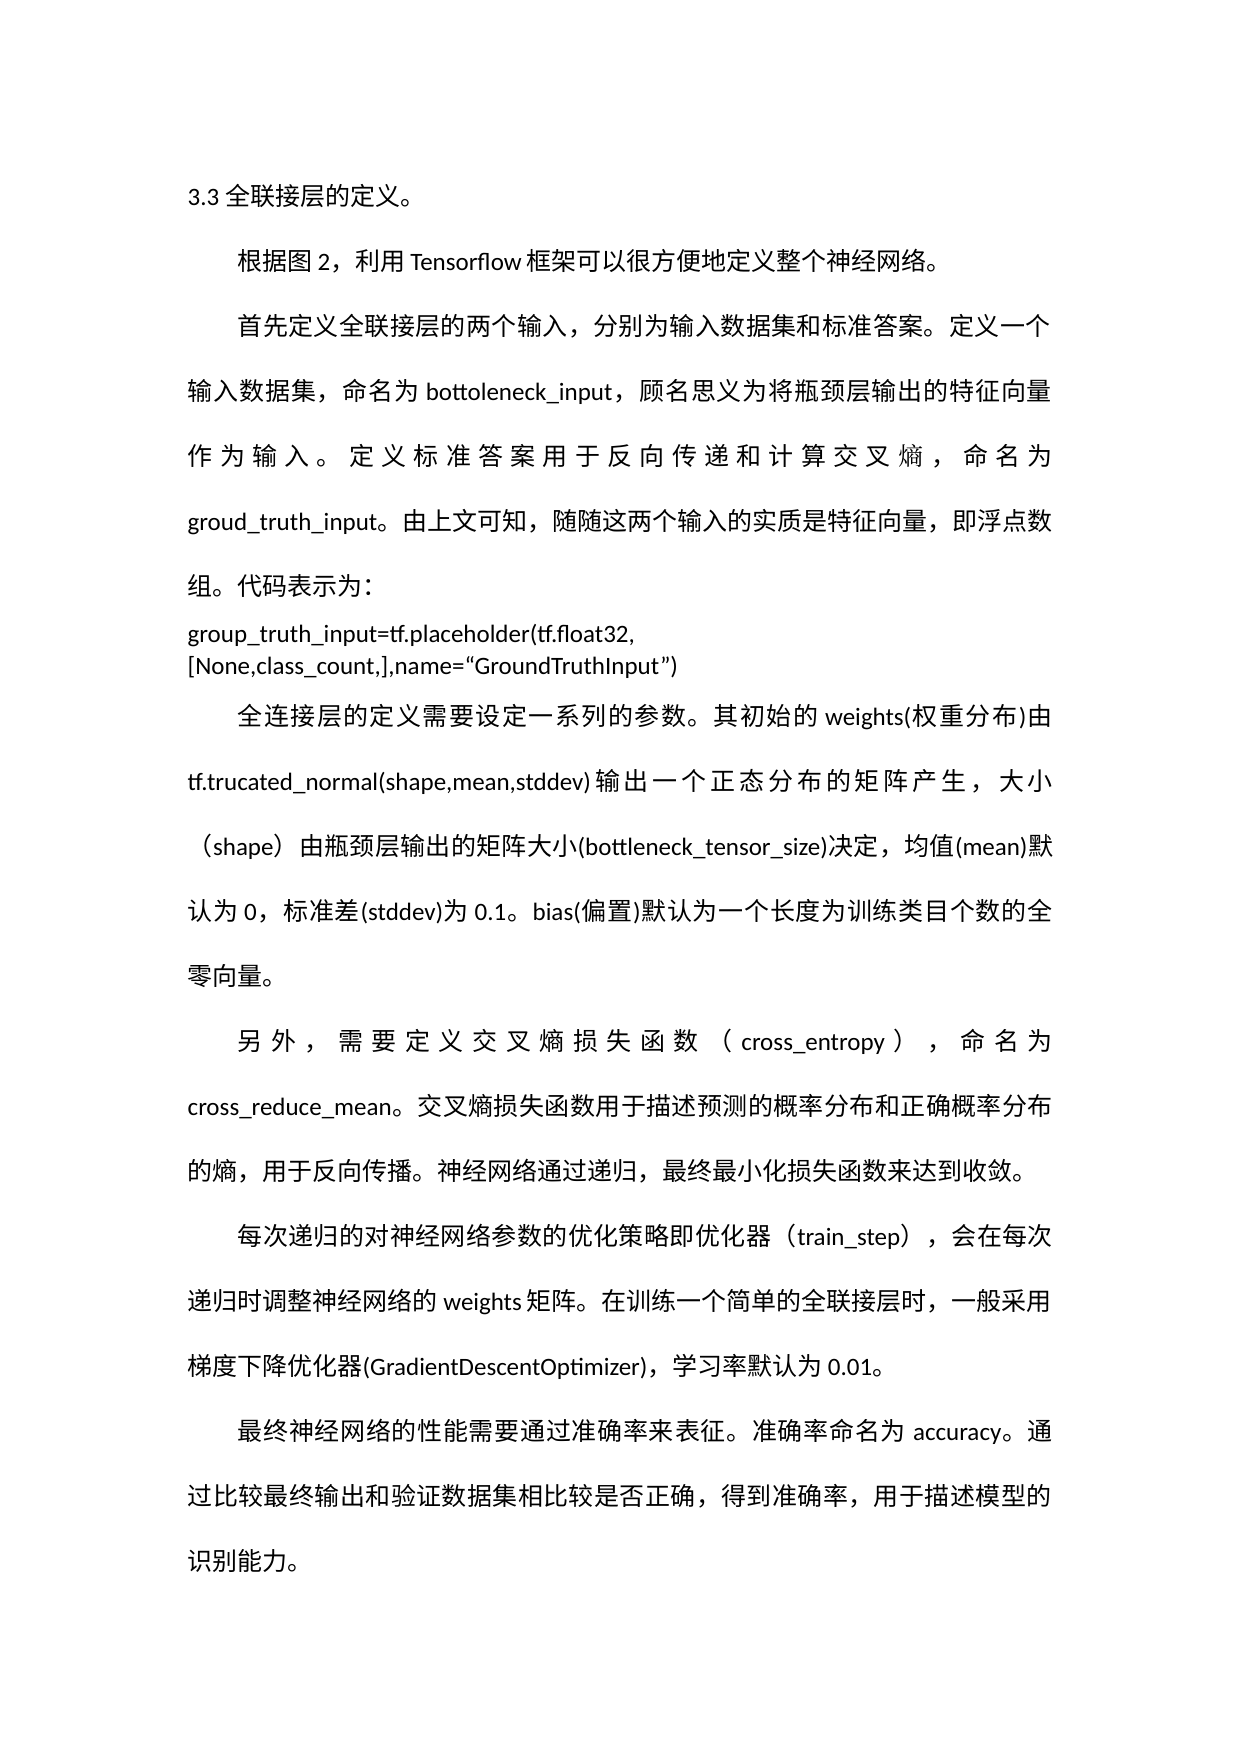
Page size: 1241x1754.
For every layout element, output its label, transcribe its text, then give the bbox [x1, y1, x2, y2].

text group_truth_input=tf.placeholder(tf.float32,[None,class_count,],name=“GroundTruthInput”) [187, 617, 1053, 682]
text 另外，需要定义交叉熵损失函数（cross_entropy），命名为cross_reduce_mean。交叉熵损失函数用于描述预测的概率分布和正确概率分布的熵，用于反向传播。神经网络通过递归，最终最小化损失函数来达到收敛。 [187, 1007, 1053, 1202]
text 全连接层的定义需要设定一系列的参数。其初始的weights(权重分布)由tf.trucated_normal(shape,mean,stddev)输出一个正态分布的矩阵产生，大小（shape）由瓶颈层输出的矩阵大小(bottleneck_tensor_size)决定，均值(mean)默认为0，标准差(stddev)为0.1。bias(偏置)默认为一个长度为训练类目个数的全零向量。 [187, 682, 1053, 1007]
text 根据图2，利用Tensorflow框架可以很方便地定义整个神经网络。 [187, 227, 1053, 292]
text 最终神经网络的性能需要通过准确率来表征。准确率命名为accuracy。通过比较最终输出和验证数据集相比较是否正确，得到准确率，用于描述模型的识别能力。 [187, 1397, 1053, 1592]
text 首先定义全联接层的两个输入，分别为输入数据集和标准答案。定义一个输入数据集，命名为bottoleneck_input，顾名思义为将瓶颈层输出的特征向量作为输入。定义标准答案用于反向传递和计算交叉熵，命名为groud_truth_input。由上文可知，随随这两个输入的实质是特征向量，即浮点数组。代码表示为： [187, 292, 1053, 617]
text 每次递归的对神经网络参数的优化策略即优化器（train_step），会在每次递归时调整神经网络的weights矩阵。在训练一个简单的全联接层时，一般采用梯度下降优化器(GradientDescentOptimizer)，学习率默认为0.01。 [187, 1202, 1053, 1397]
text 3.3 全联接层的定义。 [187, 162, 1053, 227]
